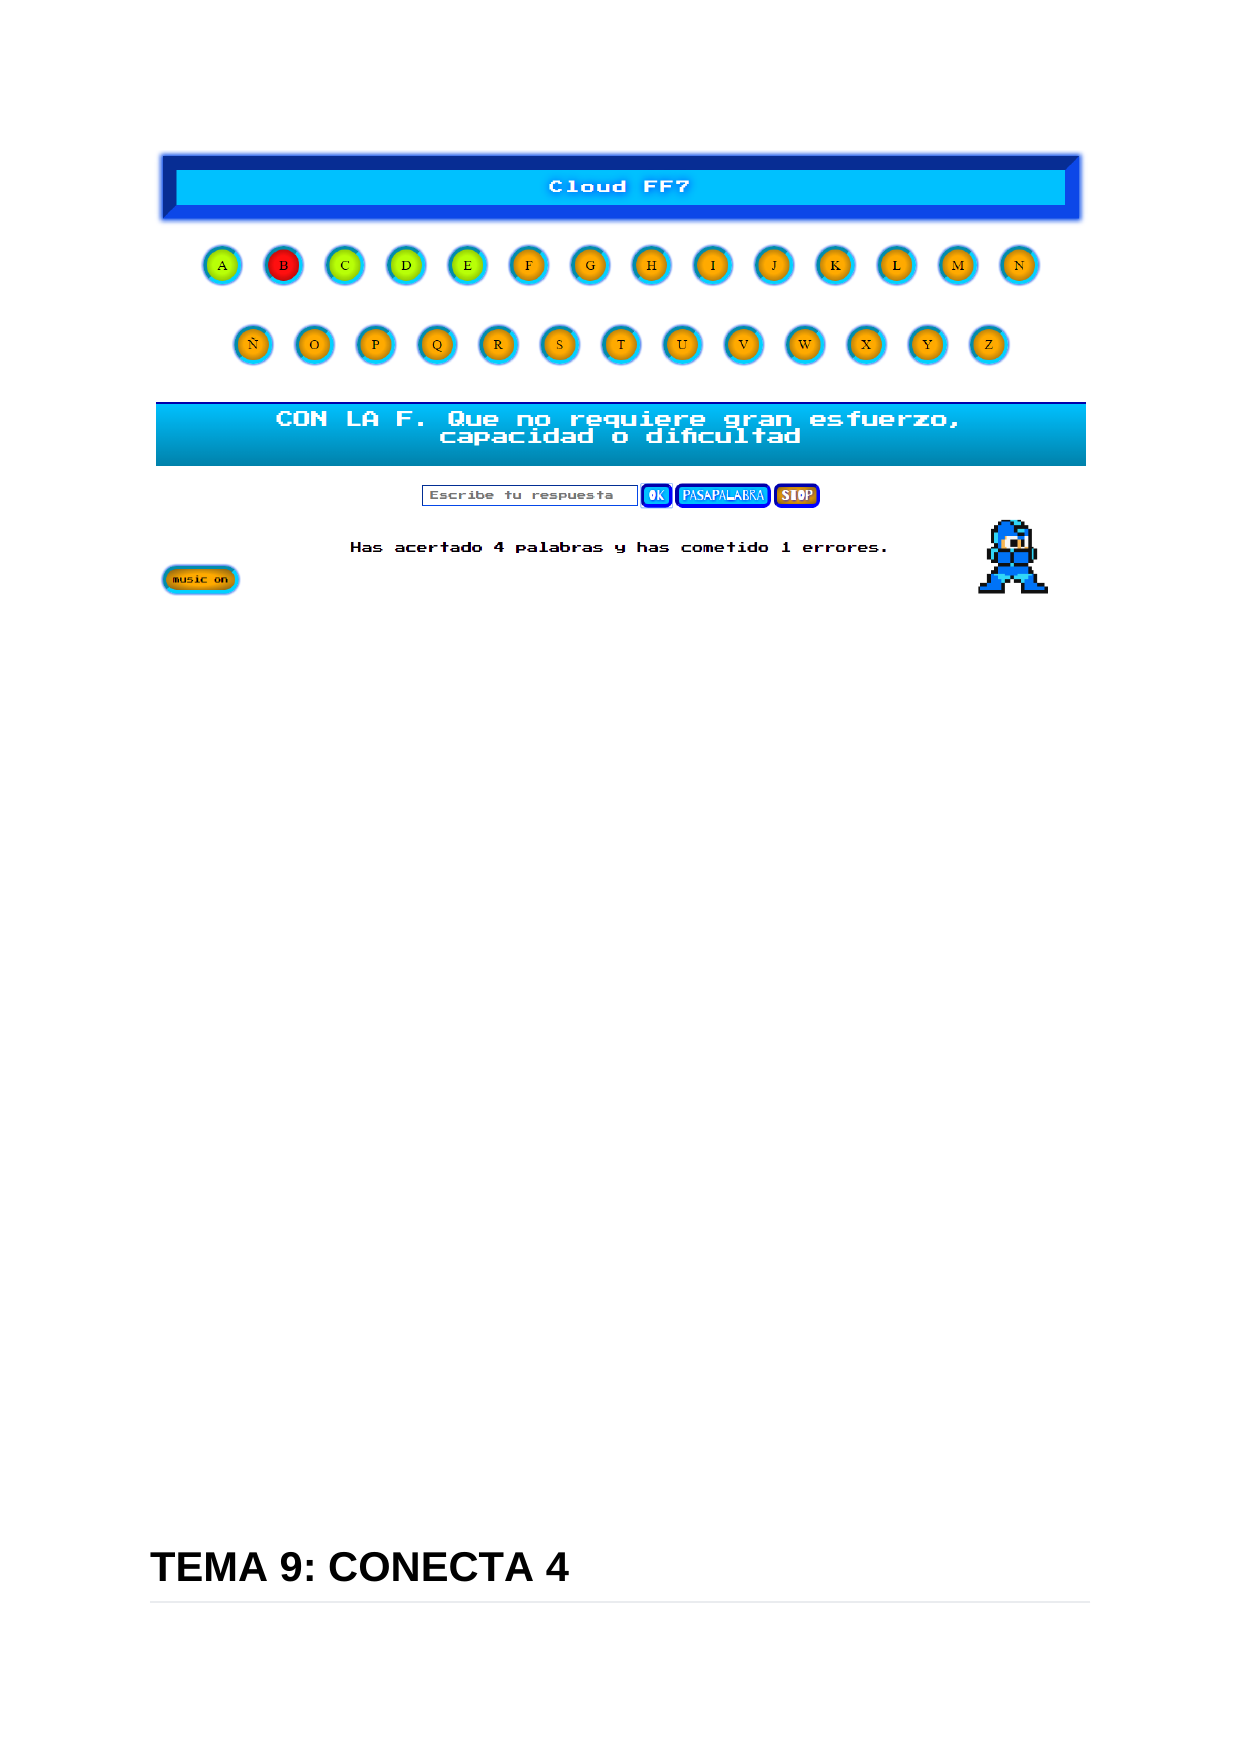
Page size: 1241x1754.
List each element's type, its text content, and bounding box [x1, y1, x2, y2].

picture [150, 150, 1091, 600]
subtitle TEMA 9: CONECTA 4 [150, 1543, 1090, 1601]
